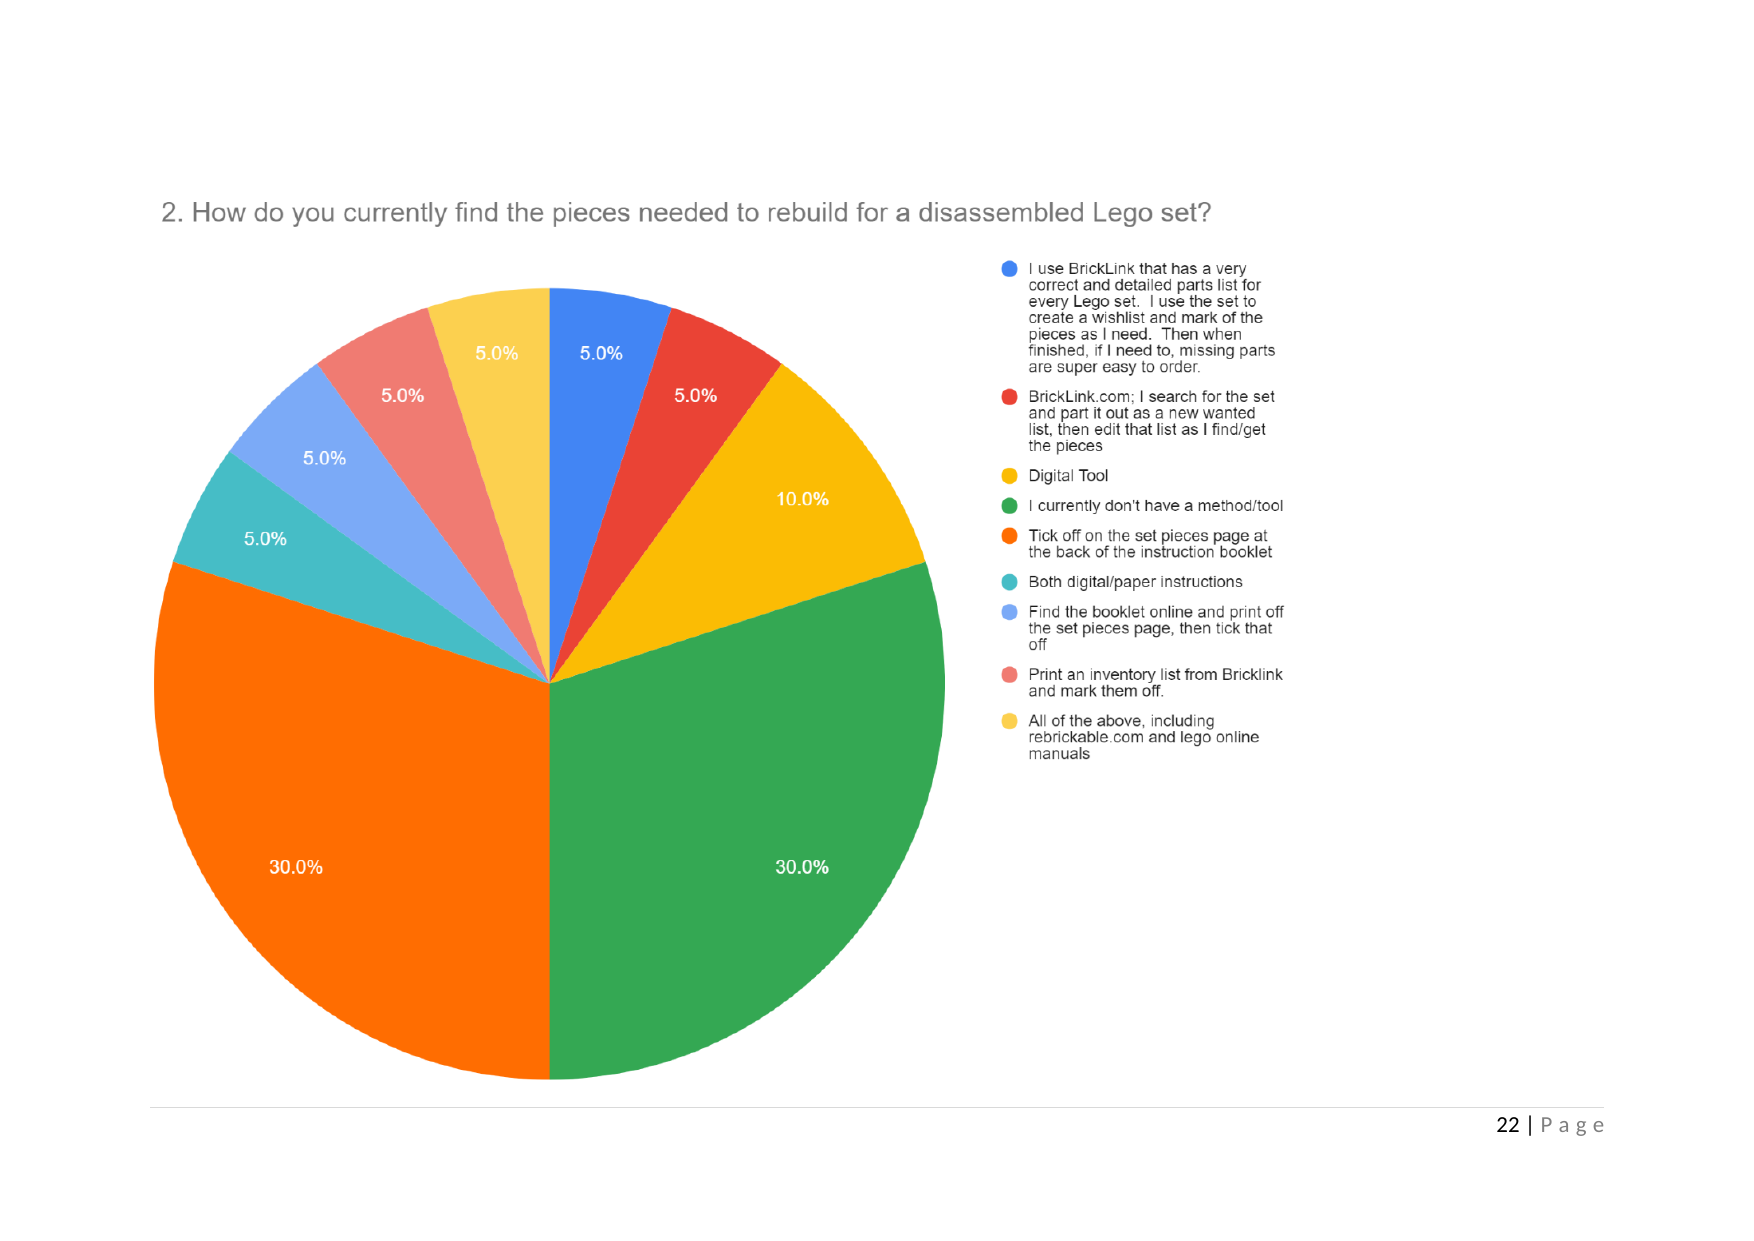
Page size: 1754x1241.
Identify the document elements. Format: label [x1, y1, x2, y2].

picture [150, 150, 1287, 1085]
